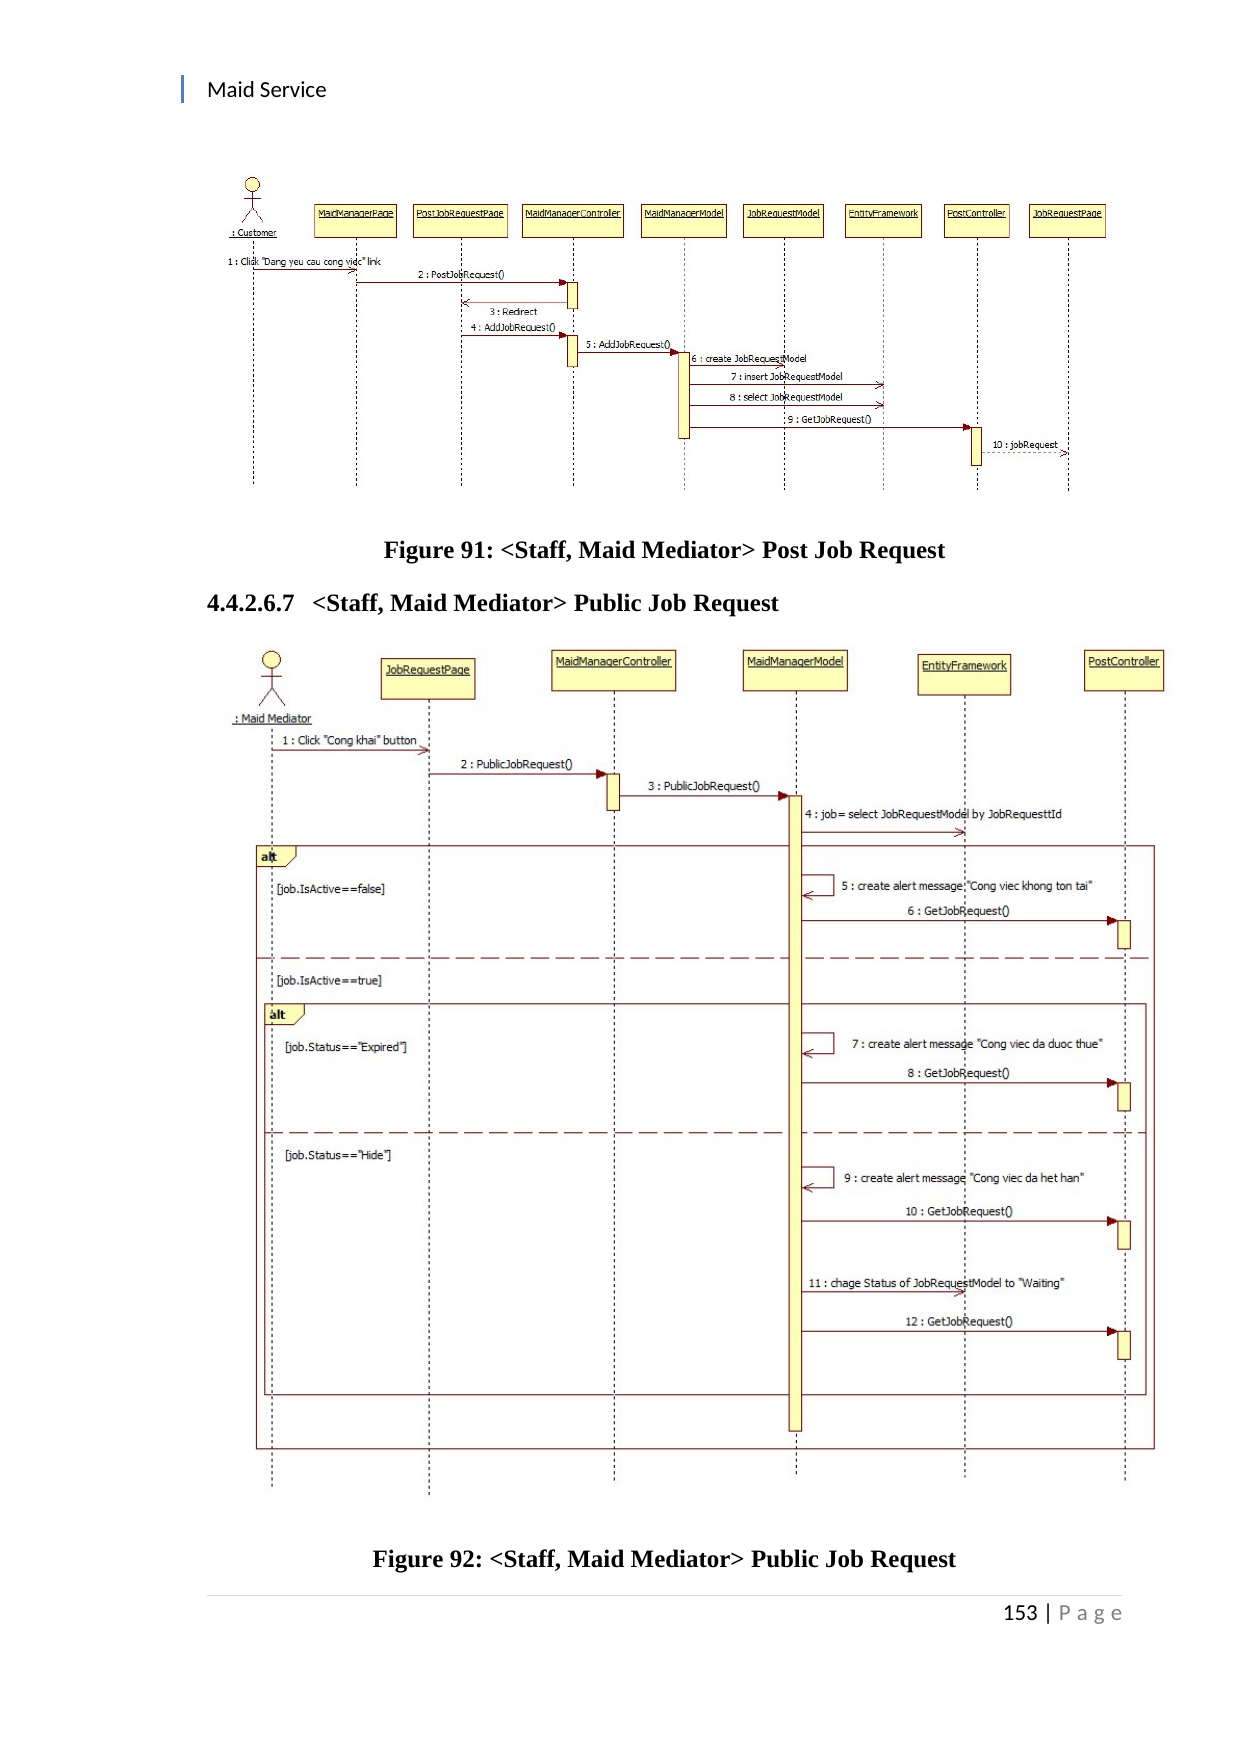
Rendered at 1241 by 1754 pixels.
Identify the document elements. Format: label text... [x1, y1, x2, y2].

subtitle <Staff, Maid Mediator> Public Job Request [207, 588, 1122, 617]
picture [206, 160, 1123, 510]
picture [206, 629, 1185, 1519]
subtitle Figure 91: <Staff, Maid Mediator> Post Job Request [207, 535, 1122, 563]
subtitle Figure 92: <Staff, Maid Mediator> Public Job Request [207, 1544, 1122, 1573]
